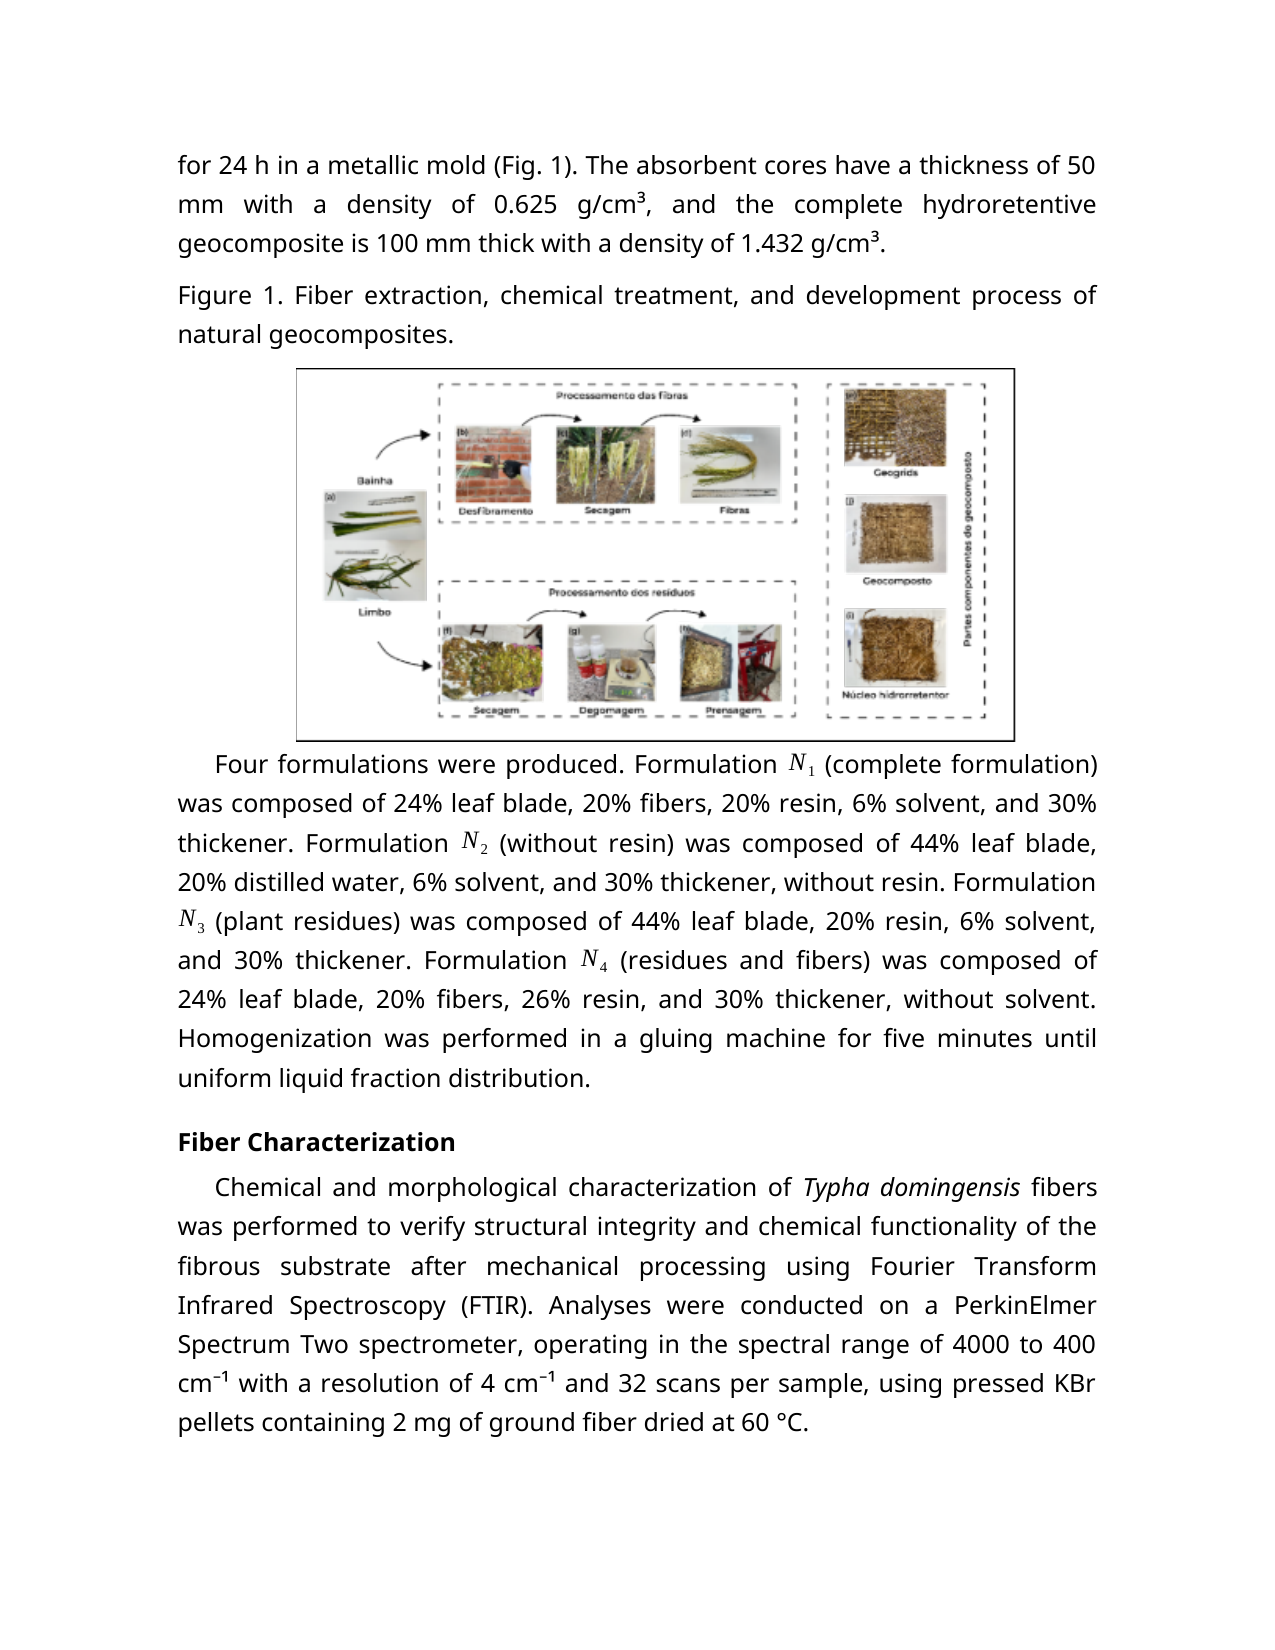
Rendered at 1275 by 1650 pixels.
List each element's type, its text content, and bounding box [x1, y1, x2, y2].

subtitle Fiber Characterization [177, 1124, 1098, 1158]
text Four formulations were produced. Formulation (complete formulation) was composed of 24% leaf blade, 20% fibers, 20% resin, 6% solvent, and 30% thickener. Formulation (without resin) was composed of 44% leaf blade, 20% distilled water, 6% solvent, and 30% thickener, without resin. Formulation (plant residues) was composed of 44% leaf blade, 20% resin, 6% solvent, and 30% thickener. Formulation (residues and fibers) was composed of 24% leaf blade, 20% fibers, 26% resin, and 30% thickener, without solvent. Homogenization was performed in a gluing machine for five minutes until uniform liquid fraction distribution. [177, 747, 1098, 1094]
text Chemical and morphological characterization of Typha domingensis fibers was performed to verify structural integrity and chemical functionality of the fibrous substrate after mechanical processing using Fourier Transform Infrared Spectroscopy (FTIR). Analyses were conducted on a PerkinElmer Spectrum Two spectrometer, operating in the spectral range of 4000 to 400 cm⁻¹ with a resolution of 4 cm⁻¹ and 32 scans per sample, using pressed KBr pellets containing 2 mg of ground fiber dried at 60 °C. [177, 1170, 1098, 1439]
picture [296, 368, 1017, 742]
text Figure 1. Fiber extraction, chemical treatment, and development process of natural geocomposites. [177, 278, 1098, 351]
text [177, 148, 1098, 260]
